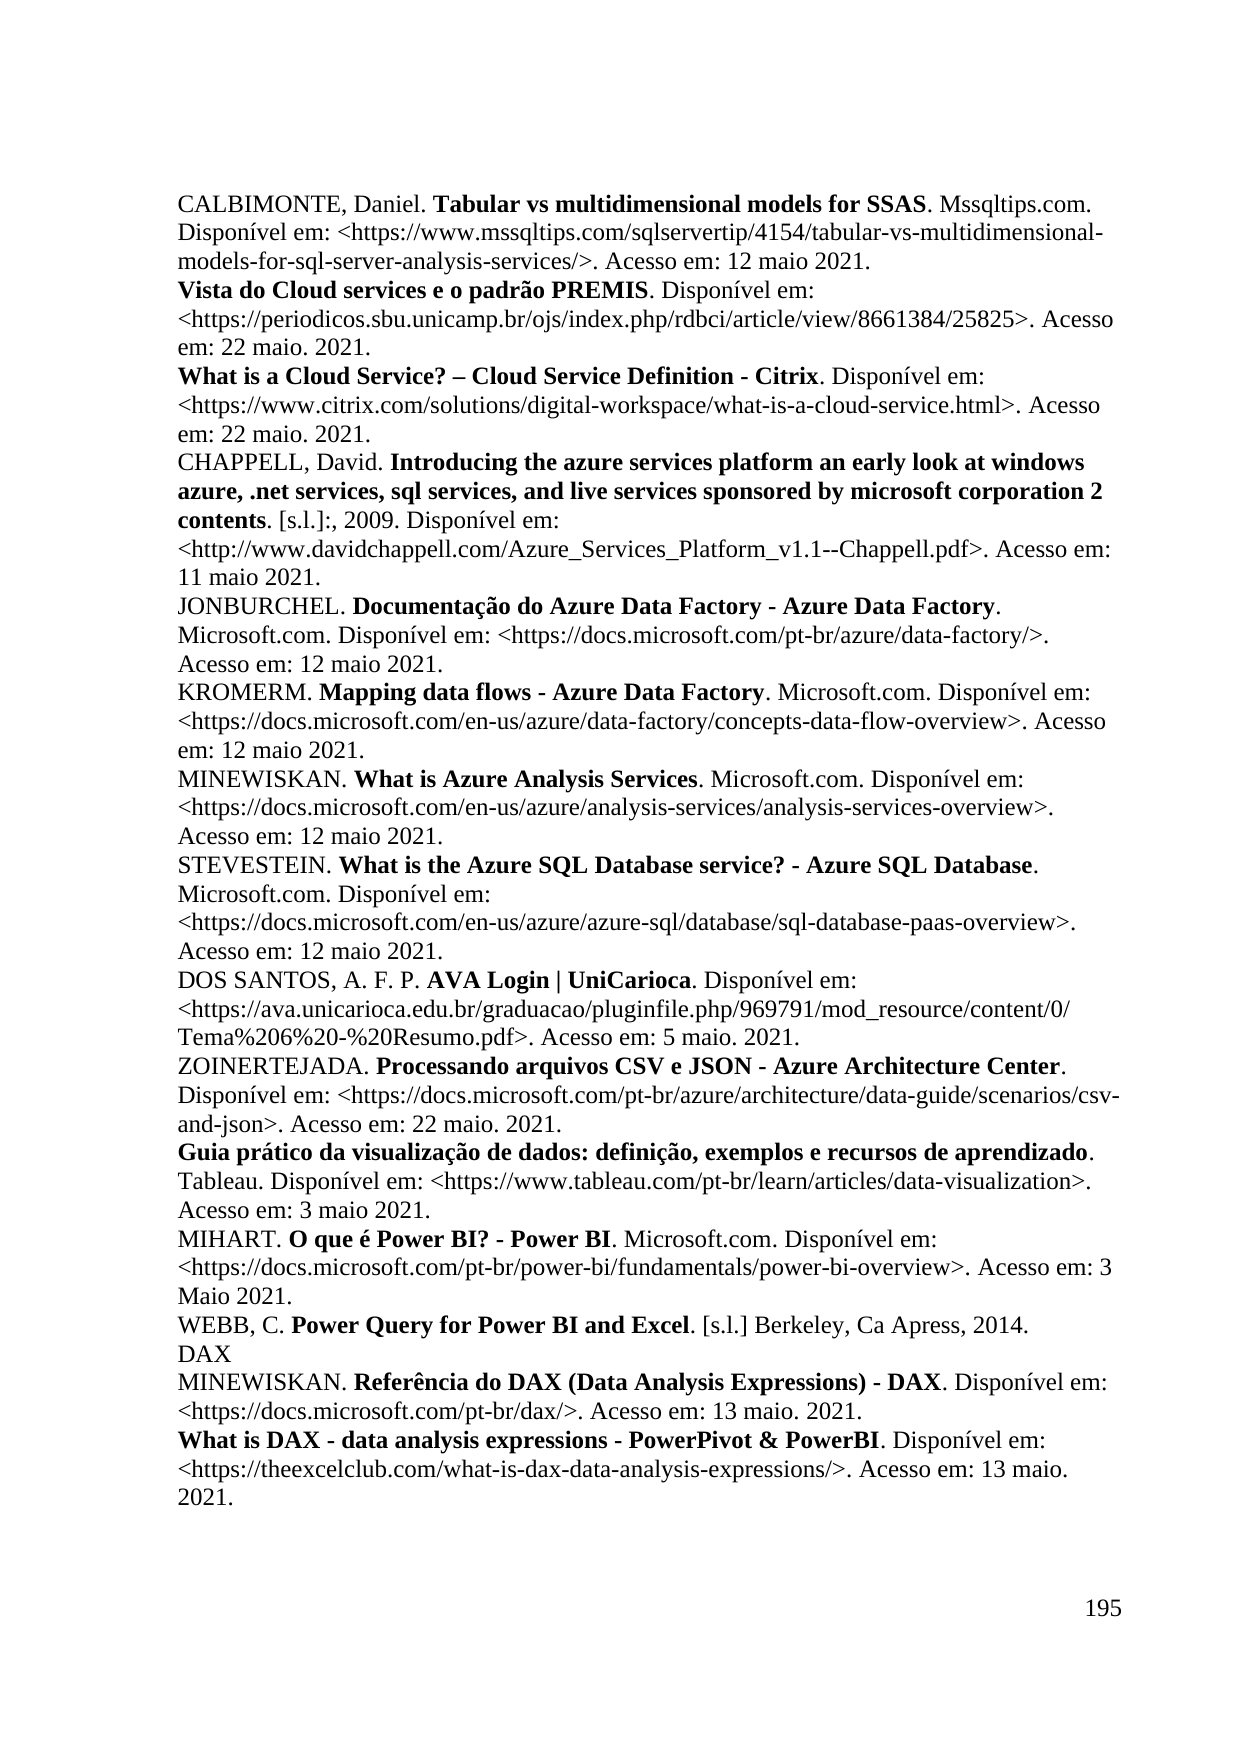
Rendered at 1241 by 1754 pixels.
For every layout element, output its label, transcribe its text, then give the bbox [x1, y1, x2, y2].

text DAX [177, 1339, 1122, 1367]
text MINEWISKAN. Referência do DAX (Data Analysis Expressions) - DAX. Disponível em: <https://docs.microsoft.com/pt-br/dax/>. Acesso em: 13 maio. 2021. [177, 1367, 1122, 1425]
text What is DAX - data analysis expressions - PowerPivot & PowerBI. Disponível em: <https://theexcelclub.com/what-is-dax-data-analysis-expressions/>. Acesso em: 13 maio. 2021. [177, 1425, 1122, 1511]
text STEVESTEIN. What is the Azure SQL Database service? - Azure SQL Database. Microsoft.com. Disponível em: <https://docs.microsoft.com/en-us/azure/azure-sql/database/sql-database-paas-overview>. Acesso em: 12 maio 2021. [177, 850, 1122, 965]
text Guia prático da visualização de dados: definição, exemplos e recursos de aprendizado. Tableau. Disponível em: <https://www.tableau.com/pt-br/learn/articles/data-visualization>. Acesso em: 3 maio 2021. [177, 1137, 1122, 1224]
text WEBB, C. Power Query for Power BI and Excel. [s.l.] Berkeley, Ca Apress, 2014. [177, 1310, 1122, 1339]
text MINEWISKAN. What is Azure Analysis Services. Microsoft.com. Disponível em: <https://docs.microsoft.com/en-us/azure/analysis-services/analysis-services-overview>. Acesso em: 12 maio 2021. [177, 764, 1122, 850]
text What is a Cloud Service? – Cloud Service Definition - Citrix. Disponível em: <https://www.citrix.com/solutions/digital-workspace/what-is-a-cloud-service.html>. Acesso em: 22 maio. 2021. [177, 361, 1122, 447]
text CHAPPELL, David. Introducing the azure services platform an early look at windows azure, .net services, sql services, and live services sponsored by microsoft corporation 2 contents. [s.l.]:, 2009. Disponível em: <http://www.davidchappell.com/Azure_Services_Platform_v1.1--Chappell.pdf>. Acesso em: 11 maio 2021. [177, 447, 1122, 591]
text JONBURCHEL. Documentação do Azure Data Factory - Azure Data Factory. Microsoft.com. Disponível em: <https://docs.microsoft.com/pt-br/azure/data-factory/>. Acesso em: 12 maio 2021. [177, 591, 1122, 677]
text DOS SANTOS, A. F. P. AVA Login | UniCarioca. Disponível em: <https://ava.unicarioca.edu.br/graduacao/pluginfile.php/969791/mod_resource/content/0/Tema%206%20-%20Resumo.pdf>. Acesso em: 5 maio. 2021. [177, 965, 1122, 1051]
text CALBIMONTE, Daniel. Tabular vs multidimensional models for SSAS. Mssqltips.com. Disponível em: <https://www.mssqltips.com/sqlservertip/4154/tabular-vs-multidimensional-models-for-sql-server-analysis-services/>. Acesso em: 12 maio 2021. [177, 189, 1122, 275]
text Vista do Cloud services e o padrão PREMIS. Disponível em: <https://periodicos.sbu.unicamp.br/ojs/index.php/rdbci/article/view/8661384/25825>. Acesso em: 22 maio. 2021. [177, 275, 1122, 361]
text ZOINERTEJADA. Processando arquivos CSV e JSON - Azure Architecture Center. Disponível em: <https://docs.microsoft.com/pt-br/azure/architecture/data-guide/scenarios/csv-and-json>. Acesso em: 22 maio. 2021. [177, 1051, 1122, 1137]
text KROMERM. Mapping data flows - Azure Data Factory. Microsoft.com. Disponível em: <https://docs.microsoft.com/en-us/azure/data-factory/concepts-data-flow-overview>. Acesso em: 12 maio 2021. [177, 677, 1122, 764]
text MIHART. O que é Power BI? - Power BI. Microsoft.com. Disponível em: <https://docs.microsoft.com/pt-br/power-bi/fundamentals/power-bi-overview>. Acesso em: 3 Maio 2021. [177, 1224, 1122, 1310]
